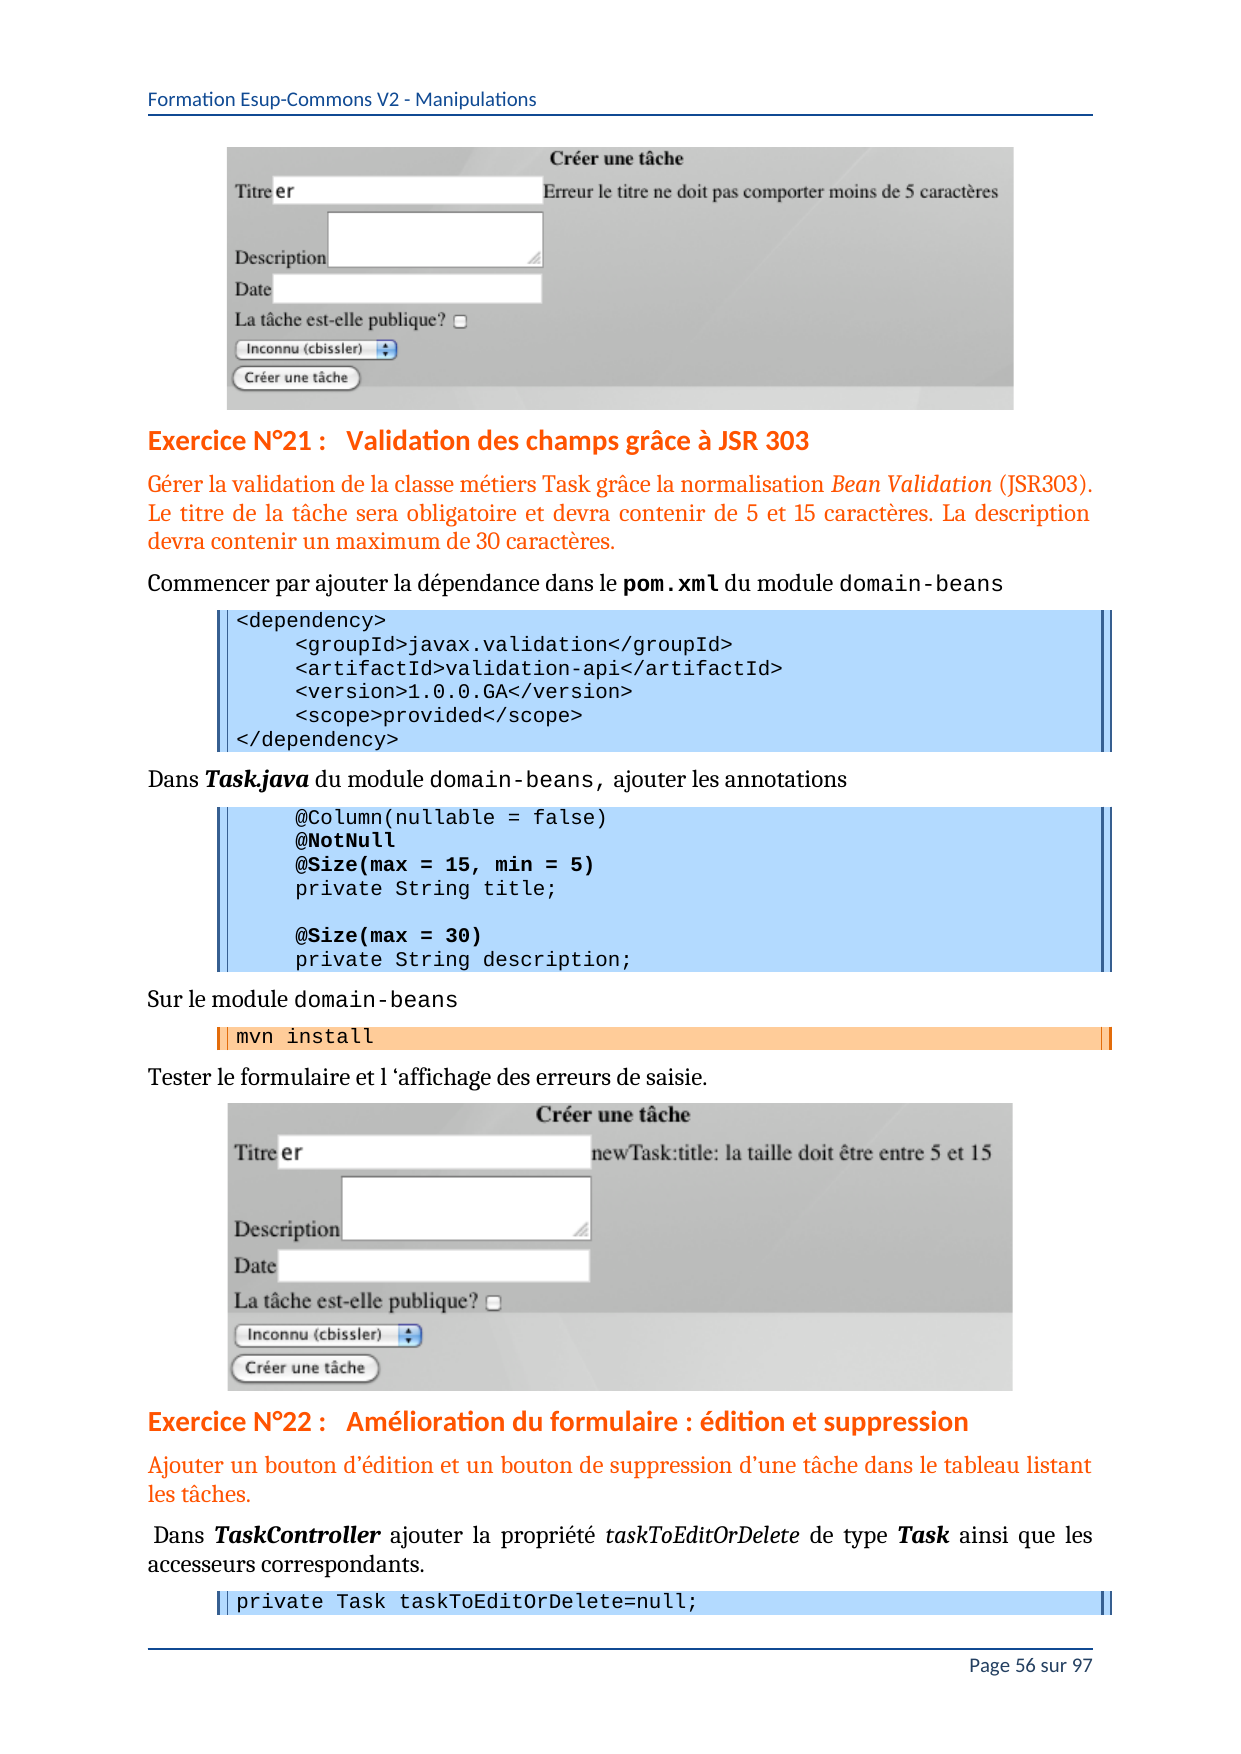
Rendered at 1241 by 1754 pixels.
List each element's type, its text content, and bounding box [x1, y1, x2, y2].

text Ajouter un bouton d’édition et un bouton de suppression d’une tâche dans le tableau listant les tâches. [148, 1451, 1093, 1509]
text @NotNull [228, 830, 1101, 854]
text Tester le formulaire et l ‘affichage des erreurs de saisie. [148, 1063, 1093, 1091]
text private Task taskToEditOrDelete=null; [228, 1591, 1101, 1615]
text @Size(max = 30) [228, 925, 1101, 948]
text Commencer par ajouter la dépendance dans le pom.xml du module domain-beans [148, 568, 1093, 598]
text Validation des champs grâce à JSR 303 [148, 422, 1093, 457]
text <version>1.0.0.GA</version> [228, 681, 1101, 705]
text @Column(nullable = false) [228, 807, 1101, 830]
text <scope>provided</scope> [228, 705, 1101, 729]
text mvn install [228, 1027, 1101, 1050]
text private String description; [228, 948, 1101, 972]
text Amélioration du formulaire : édition et suppression [148, 1403, 1093, 1439]
picture [227, 1103, 1013, 1391]
text Dans Task.java du module domain-beans, ajouter les annotations [148, 765, 1093, 794]
text </dependency> [228, 729, 1101, 752]
picture [226, 147, 1014, 410]
text Gérer la validation de la classe métiers Task grâce la normalisation Bean Validation (JSR303). Le titre de la tâche sera obligatoire et devra contenir de 5 et 15 caractères. La description devra contenir un maximum de 30 caractères. [148, 470, 1093, 556]
text <artifactId>validation-api</artifactId> [228, 658, 1101, 681]
text <groupId>javax.validation</groupId> [228, 634, 1101, 658]
text @Size(max = 15, min = 5) [228, 854, 1101, 878]
text Dans TaskController ajouter la propriété taskToEditOrDelete de type Task ainsi que les accesseurs correspondants. [148, 1521, 1093, 1579]
text private String title; [228, 878, 1101, 901]
text Sur le module domain-beans [148, 985, 1093, 1014]
text <dependency> [228, 610, 1101, 634]
